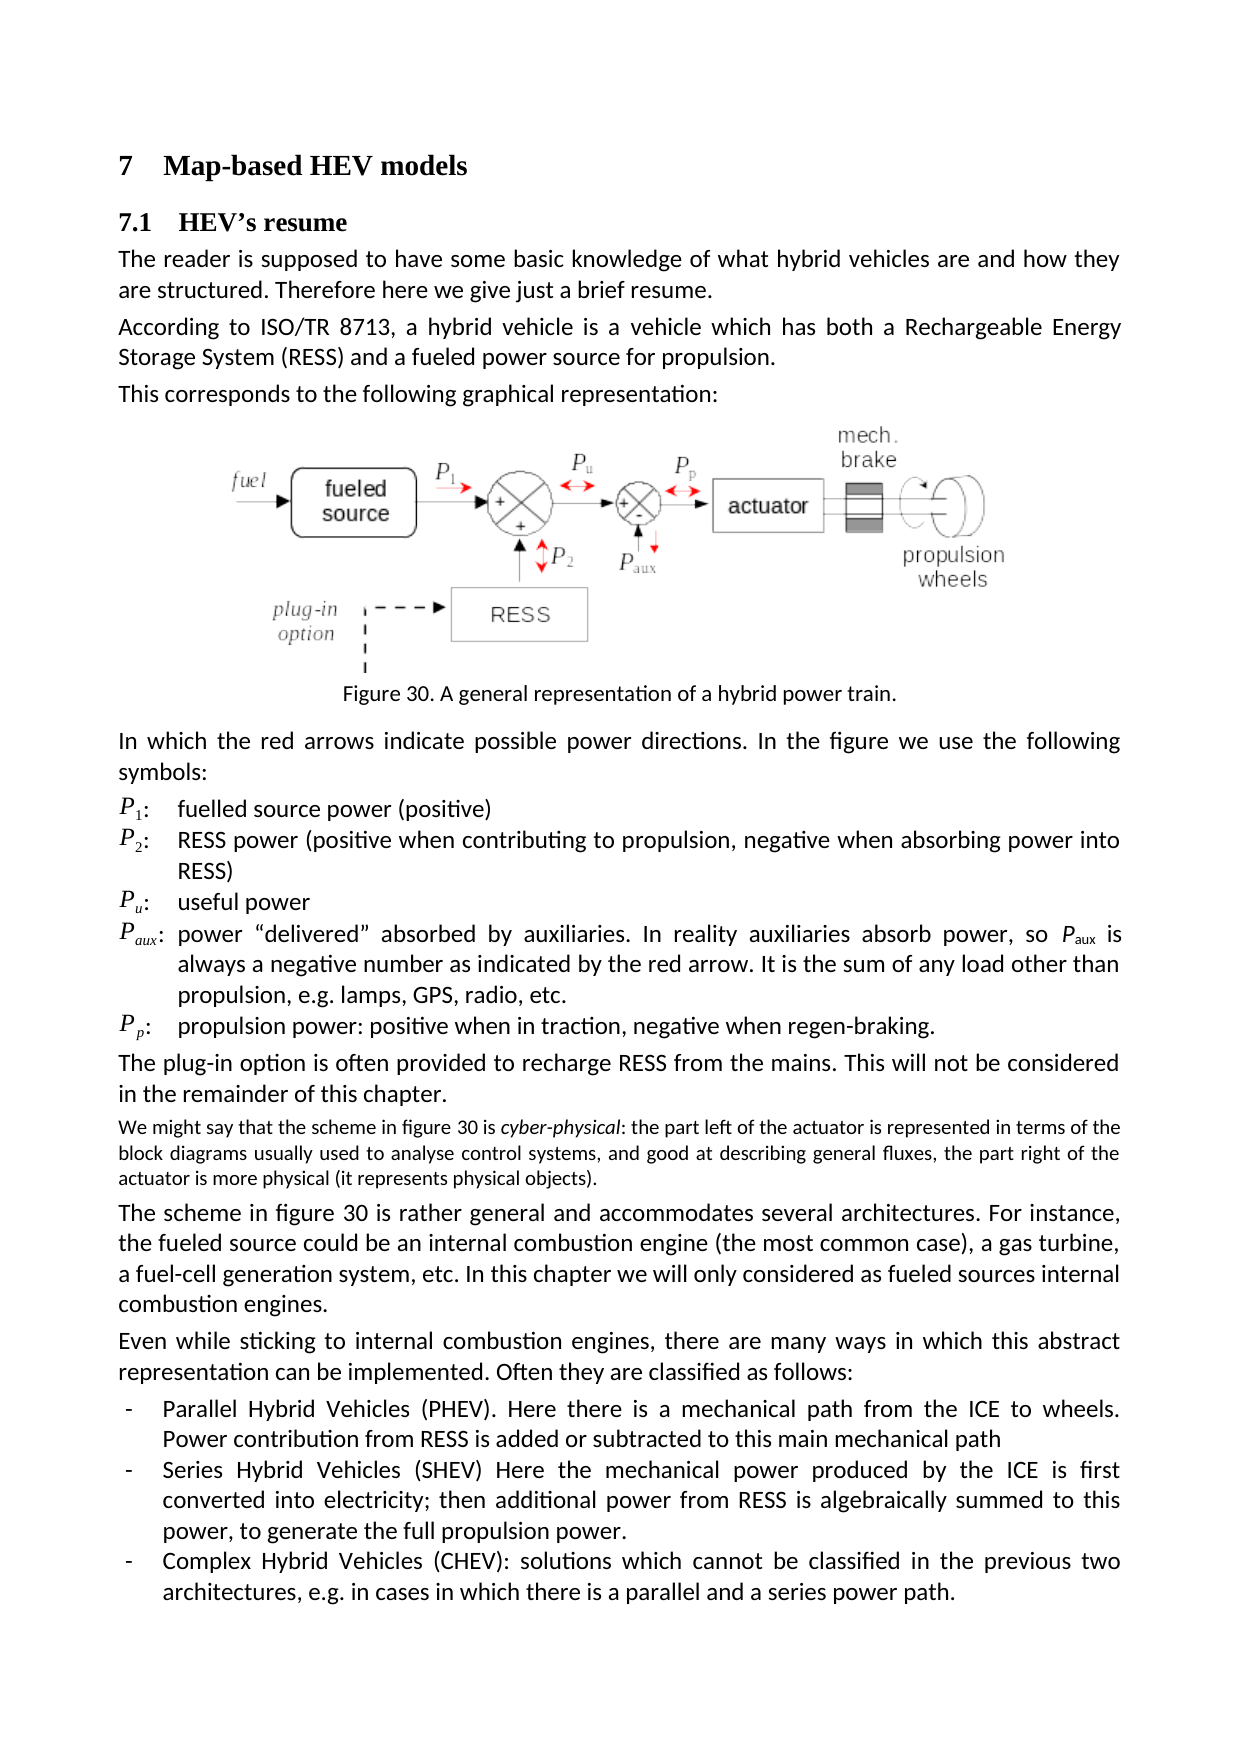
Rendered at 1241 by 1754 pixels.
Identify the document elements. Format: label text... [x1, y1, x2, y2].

list : useful power [118, 886, 1122, 917]
list : fuelled source power (positive) [118, 793, 1122, 824]
list : RESS power (positive when contributing to propulsion, negative when absorbing power into RESS) [118, 824, 1122, 886]
list Series Hybrid Vehicles (SHEV) Here the mechanical power produced by the ICE is first converted into electricity; then additional power from RESS is algebraically summed to this power, to generate the full propulsion power. [125, 1454, 1122, 1545]
list : power “delivered” absorbed by auxiliaries. In reality auxiliaries absorb power, so Paux is always a negative number as indicated by the red arrow. It is the sum of any load other than propulsion, e.g. lamps, GPS, radio, etc. [118, 917, 1122, 1010]
list : propulsion power: positive when in traction, negative when regen-braking. [118, 1010, 1122, 1041]
text In which the red arrows indicate possible power directions. In the figure we use the following symbols: [118, 725, 1122, 786]
list Complex Hybrid Vehicles (CHEV): solutions which cannot be classified in the previous two architectures, e.g. in cases in which there is a parallel and a series power path. [125, 1545, 1122, 1606]
text Even while sticking to internal combustion engines, there are many ways in which this abstract representation can be implemented. Often they are classified as follows: [118, 1325, 1122, 1386]
subtitle HEV’s resume [118, 206, 1122, 237]
text The plug-in option is often provided to recharge RESS from the mains. This will not be considered in the remainder of this chapter. [118, 1047, 1122, 1108]
list Parallel Hybrid Vehicles (PHEV). Here there is a mechanical path from the ICE to wheels. Power contribution from RESS is added or subtracted to this main mechanical path [125, 1393, 1122, 1454]
text According to ISO/TR 8713, a hybrid vehicle is a vehicle which has both a Rechargeable Energy Storage System (RESS) and a fueled power source for propulsion. [118, 311, 1122, 372]
subtitle Map-based HEV models [118, 148, 1122, 181]
text The reader is supposed to have some basic knowledge of what hybrid vehicles are and how they are structured. Therefore here we give just a brief resume. [118, 243, 1122, 304]
text Figure 30. A general representation of a hybrid power train. [118, 679, 1122, 707]
text This corresponds to the following graphical representation: [118, 378, 1122, 409]
